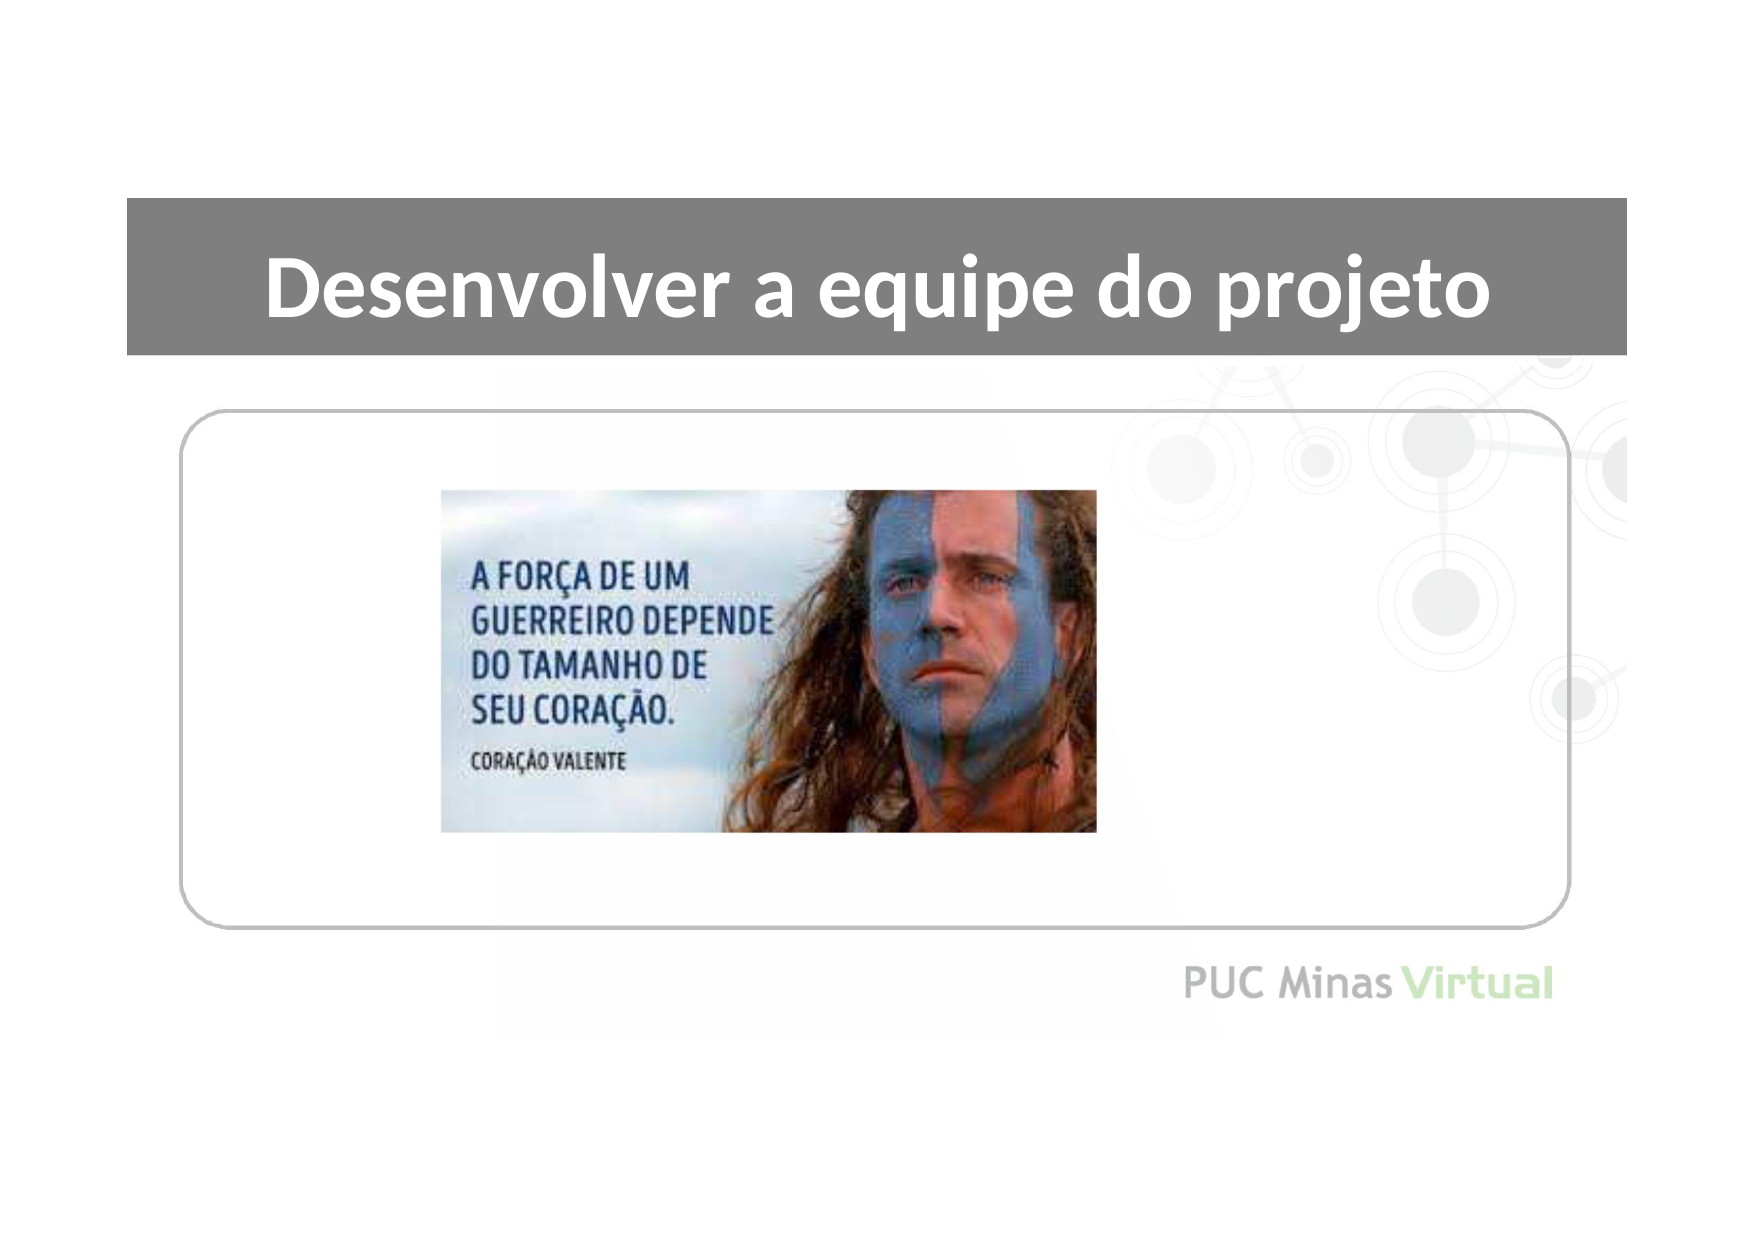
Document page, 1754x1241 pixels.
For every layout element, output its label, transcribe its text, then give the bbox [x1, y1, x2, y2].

picture [127, 198, 1628, 1042]
text Desenvolver a equipe do projeto [150, 229, 1608, 340]
